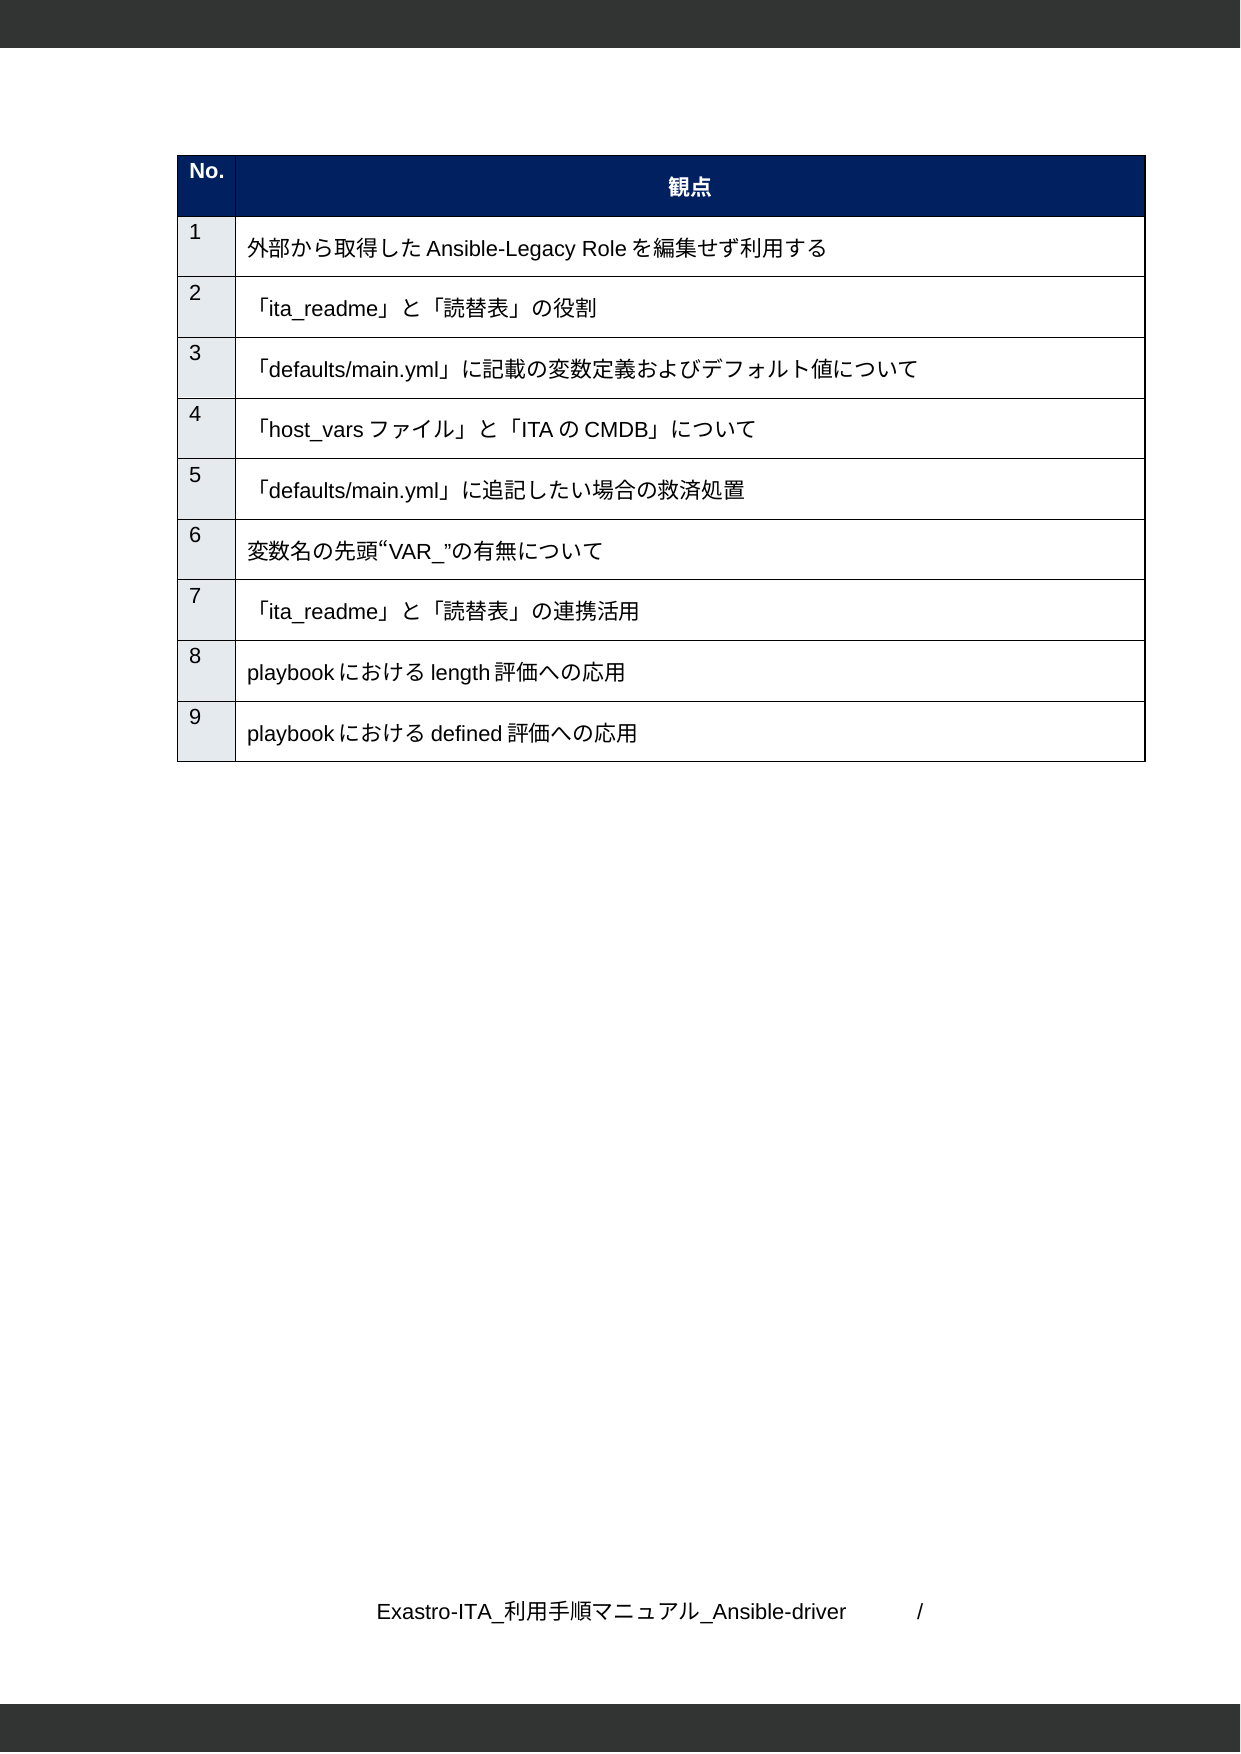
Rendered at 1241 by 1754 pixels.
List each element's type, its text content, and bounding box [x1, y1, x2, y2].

picture [0, 1704, 1241, 1752]
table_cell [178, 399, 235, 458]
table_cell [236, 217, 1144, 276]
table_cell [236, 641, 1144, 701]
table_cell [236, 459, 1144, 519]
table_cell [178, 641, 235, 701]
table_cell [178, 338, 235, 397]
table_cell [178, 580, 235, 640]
picture [0, 0, 1241, 48]
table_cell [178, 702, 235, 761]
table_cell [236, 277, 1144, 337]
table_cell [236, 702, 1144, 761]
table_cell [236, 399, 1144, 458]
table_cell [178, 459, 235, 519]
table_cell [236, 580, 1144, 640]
table_header No. [178, 156, 235, 216]
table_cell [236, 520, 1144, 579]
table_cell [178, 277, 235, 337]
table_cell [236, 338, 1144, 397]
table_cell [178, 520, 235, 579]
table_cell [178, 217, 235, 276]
table_header 観点 [236, 156, 1144, 216]
